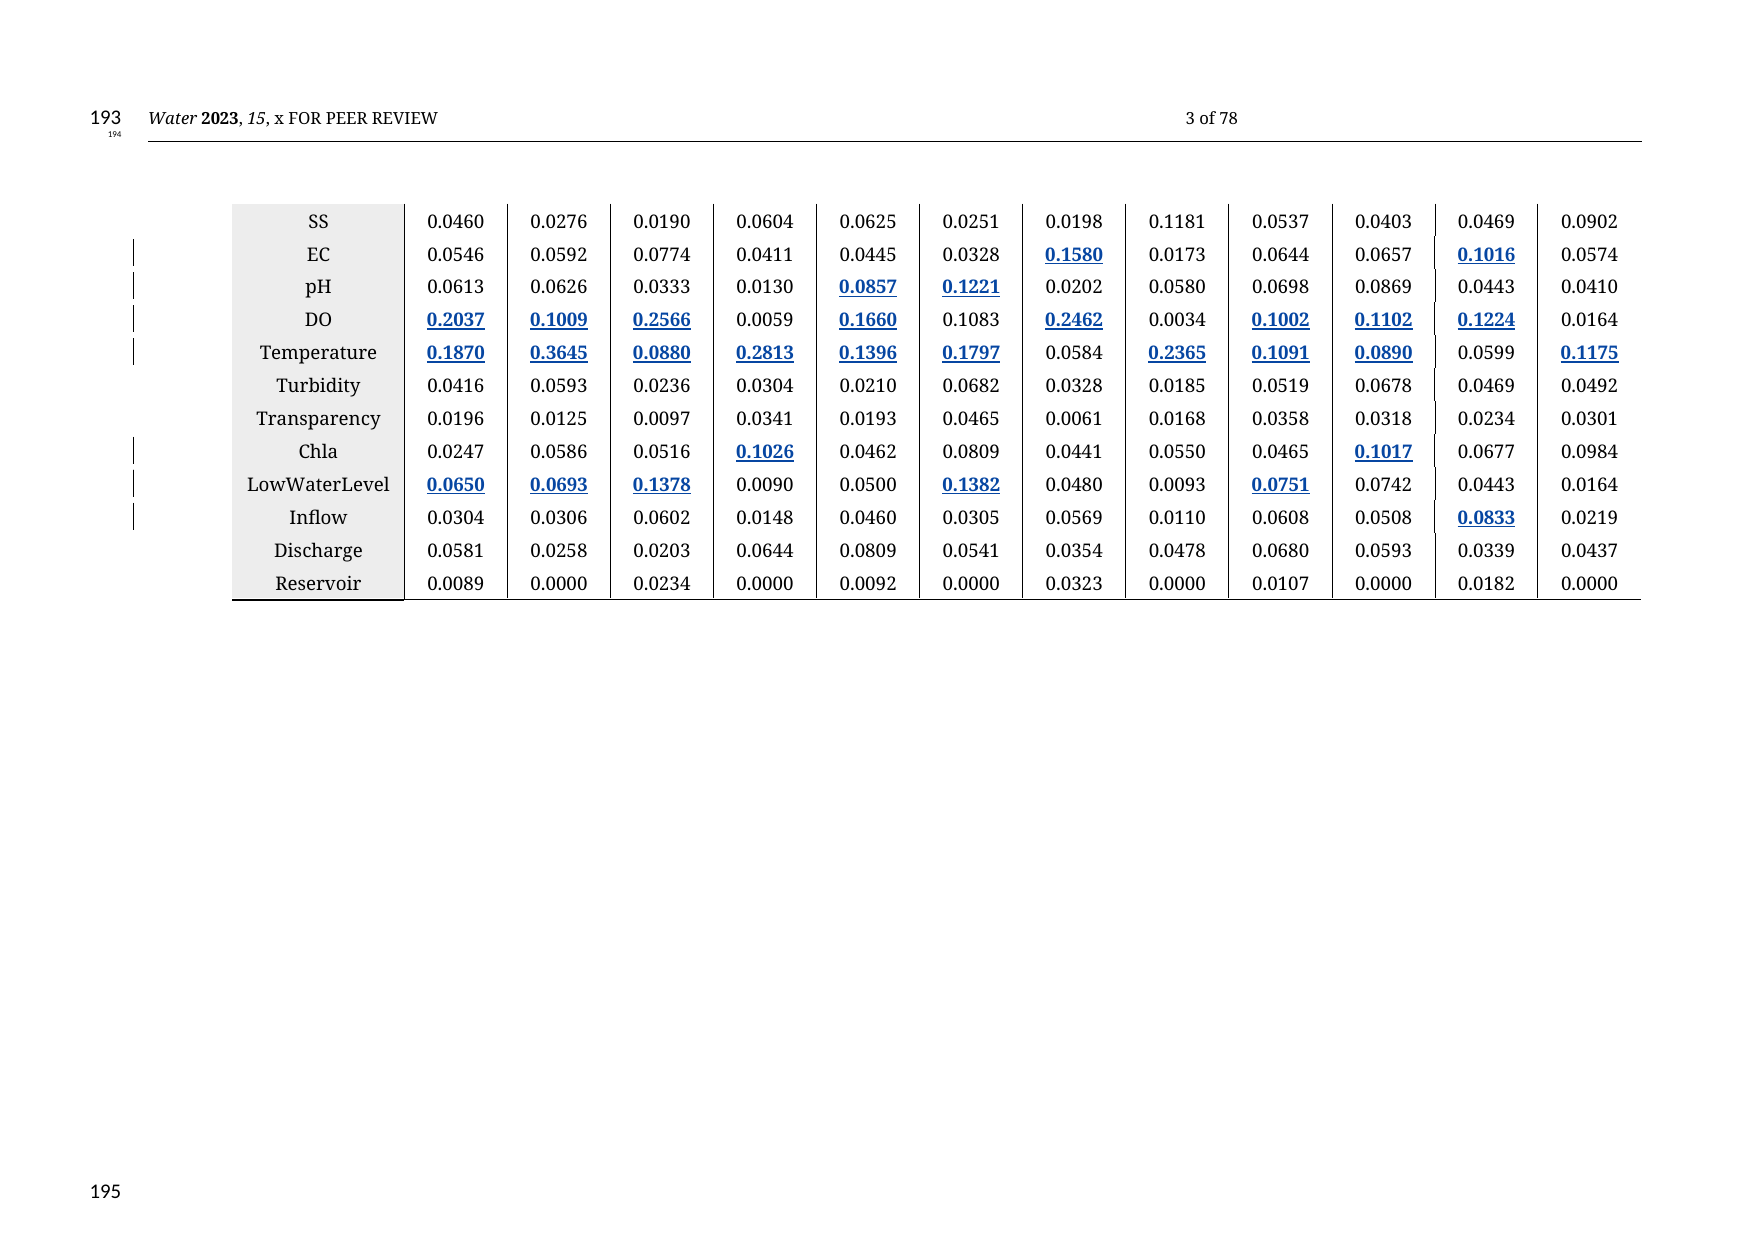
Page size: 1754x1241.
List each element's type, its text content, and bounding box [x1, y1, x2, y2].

table_cell 0.0236 [611, 368, 713, 401]
table_cell 0.0574 [1538, 236, 1641, 269]
table_cell 0.0000 [920, 566, 1022, 598]
table_cell 0.0698 [1229, 269, 1332, 302]
table_cell 0.0465 [920, 401, 1022, 434]
table_cell 0.1870 [405, 335, 507, 368]
table_cell 0.0304 [405, 500, 507, 533]
table_cell 0.0443 [1436, 467, 1537, 500]
table_cell 0.0323 [1023, 566, 1125, 598]
table_cell 0.0210 [817, 368, 919, 401]
table_cell EC [232, 236, 404, 269]
table_cell 0.0809 [817, 533, 919, 566]
table_cell 0.0410 [1538, 269, 1641, 302]
table_cell 0.0198 [1023, 204, 1125, 236]
table_cell 0.1224 [1435, 302, 1537, 335]
table_cell 0.0693 [508, 467, 610, 500]
table_cell 0.0626 [508, 269, 610, 302]
table_cell 0.0580 [1126, 269, 1228, 302]
table_cell 0.0234 [1436, 401, 1537, 434]
table_cell 0.1009 [508, 302, 610, 335]
table_cell 0.0130 [714, 269, 816, 302]
table_cell Turbidity [232, 368, 404, 401]
table_cell 0.1175 [1538, 335, 1641, 368]
table_cell Temperature [232, 335, 404, 368]
table_cell 0.0219 [1538, 500, 1641, 533]
table_cell 0.0173 [1126, 236, 1228, 269]
table_cell 0.0333 [611, 269, 713, 302]
table_cell 0.0000 [714, 566, 816, 598]
table_cell 0.0550 [1126, 434, 1228, 467]
table_cell 0.0190 [611, 204, 713, 236]
table_cell 0.0328 [1023, 368, 1125, 401]
table_cell 0.0751 [1229, 467, 1332, 500]
table_cell 0.0251 [920, 204, 1022, 236]
table_cell 0.0586 [508, 434, 610, 467]
table_cell 0.0599 [1436, 335, 1537, 368]
table_cell Inflow [232, 500, 404, 533]
table_cell 0.0341 [714, 401, 816, 434]
table_cell 0.2462 [1023, 302, 1125, 335]
table_cell 0.2566 [611, 302, 713, 335]
table_cell 0.0478 [1126, 533, 1228, 566]
table_cell 0.0000 [1333, 566, 1435, 598]
table_cell 0.0061 [1023, 401, 1125, 434]
table_cell 0.1382 [920, 467, 1022, 500]
table_cell 0.0110 [1126, 500, 1228, 533]
table_cell 0.1660 [817, 302, 919, 335]
table_cell 0.0339 [1436, 533, 1537, 566]
table_cell 0.0202 [1023, 269, 1125, 302]
table_cell 0.0416 [405, 368, 507, 401]
table_cell 0.1580 [1023, 236, 1125, 269]
table_cell 0.0902 [1538, 204, 1641, 236]
table_cell 0.0678 [1333, 368, 1434, 401]
table_cell 0.0328 [920, 236, 1022, 269]
table_cell 0.0604 [714, 204, 816, 236]
table_cell 0.1017 [1333, 434, 1434, 467]
table_cell 0.0354 [1023, 533, 1125, 566]
table_cell 0.0890 [1333, 335, 1435, 368]
table_cell 0.0774 [611, 236, 713, 269]
table_cell 0.2365 [1126, 335, 1228, 368]
table_cell 0.1026 [714, 434, 816, 467]
table_cell 0.1002 [1229, 302, 1332, 335]
table_cell 0.0247 [405, 434, 507, 467]
table_cell 0.0125 [508, 401, 610, 434]
table_cell 0.0650 [405, 467, 507, 500]
table_cell 0.0301 [1538, 401, 1641, 434]
table_cell 0.0469 [1435, 368, 1537, 401]
table_cell 0.0148 [714, 500, 816, 533]
table_cell Chla [232, 434, 404, 467]
table_cell 0.0358 [1229, 401, 1332, 434]
table_cell SS [232, 204, 404, 236]
table_cell 0.0608 [1229, 500, 1332, 533]
table_cell 0.0168 [1126, 401, 1228, 434]
table_cell DO [232, 302, 404, 335]
table_cell 0.0593 [1333, 533, 1435, 566]
table_cell 0.1396 [817, 335, 919, 368]
table_cell 0.0984 [1538, 434, 1641, 467]
table_cell 0.1016 [1435, 236, 1537, 269]
table_cell 0.0857 [817, 269, 919, 302]
table_cell 0.0508 [1333, 500, 1434, 533]
table_cell 0.0541 [920, 533, 1022, 566]
table_cell 0.0185 [1126, 368, 1228, 401]
table_cell 0.0625 [817, 204, 919, 236]
table_cell 0.0059 [714, 302, 816, 335]
table_cell 0.2037 [405, 302, 507, 335]
table_cell 0.0318 [1333, 401, 1435, 434]
table_cell 0.0403 [1333, 204, 1435, 236]
table_cell 0.0593 [508, 368, 610, 401]
table_cell 0.0092 [817, 566, 919, 598]
table_cell 0.0682 [920, 368, 1022, 401]
table_cell 0.0677 [1435, 434, 1537, 467]
table_cell 0.0305 [920, 500, 1022, 533]
table_cell 0.0657 [1333, 236, 1434, 269]
table_cell 0.1797 [920, 335, 1022, 368]
table_cell 0.0537 [1229, 204, 1332, 236]
table_cell 0.0602 [611, 500, 713, 533]
table_cell 0.0581 [405, 533, 507, 566]
table_cell 0.0480 [1023, 467, 1125, 500]
table_cell 0.0034 [1126, 302, 1228, 335]
table_cell 0.0516 [611, 434, 713, 467]
table_cell 0.0584 [1023, 335, 1125, 368]
table_cell 0.0089 [405, 566, 507, 598]
table_cell 0.0304 [714, 368, 816, 401]
table_cell 0.1378 [611, 467, 713, 500]
table_cell 0.0306 [508, 500, 610, 533]
table_cell 0.2813 [714, 335, 816, 368]
table_cell 0.0445 [817, 236, 919, 269]
table_cell 0.0809 [920, 434, 1022, 467]
table_cell 0.0465 [1229, 434, 1332, 467]
table_cell 0.0196 [405, 401, 507, 434]
table_cell 0.1091 [1229, 335, 1332, 368]
table_cell 0.0460 [817, 500, 919, 533]
table_cell 0.0880 [611, 335, 713, 368]
table_cell Discharge [232, 533, 404, 566]
table_cell 0.0469 [1436, 204, 1537, 236]
table_cell 0.1221 [920, 269, 1022, 302]
table_cell Reservoir [232, 566, 404, 598]
table_cell 0.0203 [611, 533, 713, 566]
table_cell 0.0462 [817, 434, 919, 467]
table_cell 0.0613 [405, 269, 507, 302]
table_cell 0.0411 [714, 236, 816, 269]
table_cell 0.0164 [1538, 467, 1641, 500]
table_cell 0.0234 [611, 566, 713, 598]
table_cell 0.0097 [611, 401, 713, 434]
table_cell 0.0000 [508, 566, 610, 598]
table_cell 0.0492 [1538, 368, 1641, 401]
table_cell 0.0182 [1436, 566, 1537, 598]
table_cell 0.3645 [508, 335, 610, 368]
table_cell 0.0644 [714, 533, 816, 566]
table_cell pH [232, 269, 404, 302]
table_cell 0.0258 [508, 533, 610, 566]
table_cell 0.0093 [1126, 467, 1228, 500]
table_cell 0.0000 [1538, 566, 1641, 598]
table_cell 0.0460 [405, 204, 507, 236]
table_cell 0.0833 [1435, 500, 1537, 533]
table_cell 0.0443 [1436, 269, 1537, 302]
table_cell 0.0742 [1333, 467, 1435, 500]
table_cell 0.1083 [920, 302, 1022, 335]
table_cell 0.0546 [405, 236, 507, 269]
table_cell 0.0276 [508, 204, 610, 236]
table_cell 0.1102 [1333, 302, 1434, 335]
table_cell 0.0519 [1229, 368, 1332, 401]
table_cell LowWaterLevel [232, 467, 404, 500]
table_cell 0.0569 [1023, 500, 1125, 533]
table_cell 0.0164 [1538, 302, 1641, 335]
table_cell 0.0193 [817, 401, 919, 434]
table_cell 0.0000 [1126, 566, 1228, 598]
table_cell Transparency [232, 401, 404, 434]
table_cell 0.0644 [1229, 236, 1332, 269]
table_cell 0.0441 [1023, 434, 1125, 467]
table_cell 0.0090 [714, 467, 816, 500]
table_cell 0.0869 [1333, 269, 1435, 302]
table_cell 0.0500 [817, 467, 919, 500]
table_cell 0.0592 [508, 236, 610, 269]
table_cell 0.1181 [1126, 204, 1228, 236]
table_cell 0.0437 [1538, 533, 1641, 566]
table_cell 0.0107 [1229, 566, 1332, 598]
table_cell 0.0680 [1229, 533, 1332, 566]
